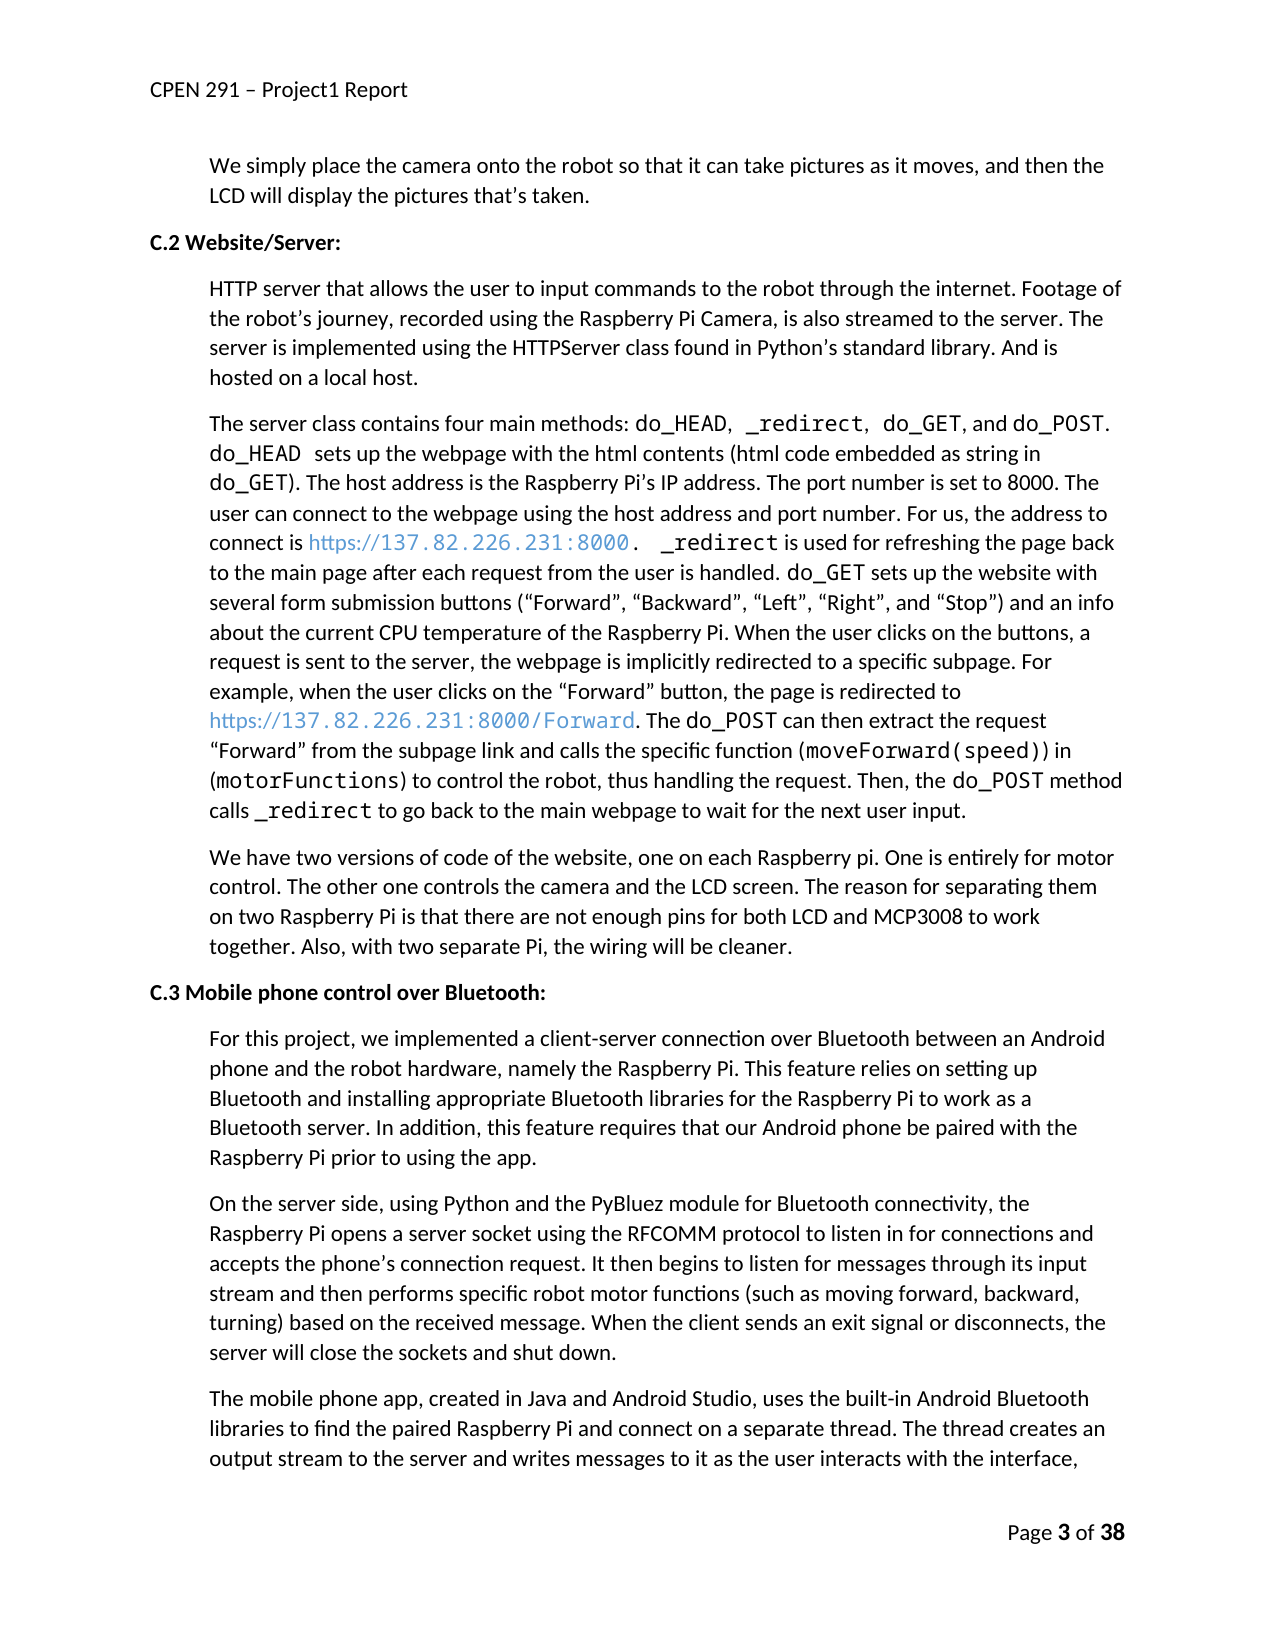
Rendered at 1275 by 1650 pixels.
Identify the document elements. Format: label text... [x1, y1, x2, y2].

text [209, 1383, 1125, 1472]
text C.2 Website/Server: [150, 226, 1125, 256]
text On the server side, using Python and the PyBluez module for Bluetooth connectivity, the Raspberry Pi opens a server socket using the RFCOMM protocol to listen in for connections and accepts the phone’s connection request. It then begins to listen for messages through its input stream and then performs specific robot motor functions (such as moving forward, backward, turning) based on the received message. When the client sends an exit signal or disconnects, the server will close the sockets and shut down. [209, 1188, 1125, 1366]
text HTTP server that allows the user to input commands to the robot through the internet. Footage of the robot’s journey, recorded using the Raspberry Pi Camera, is also streamed to the server. The server is implemented using the HTTPServer class found in Python’s standard library. And is hosted on a local host. [209, 272, 1125, 391]
text For this project, we implemented a client-server connection over Bluetooth between an Android phone and the robot hardware, namely the Raspberry Pi. This feature relies on setting up Bluetooth and installing appropriate Bluetooth libraries for the Raspberry Pi to work as a Bluetooth server. In addition, this feature requires that our Android phone be paired with the Raspberry Pi prior to using the app. [209, 1023, 1125, 1171]
text C.3 Mobile phone control over Bluetooth: [150, 976, 1125, 1006]
text The server class contains four main methods: do_HEAD, _redirect, do_GET, and do_POST. do_HEAD sets up the webpage with the html contents (html code embedded as string in do_GET). The host address is the Raspberry Pi’s IP address. The port number is set to 8000. The user can connect to the webpage using the host address and port number. For us, the address to connect is https://137.82.226.231:8000. _redirect is used for refreshing the page back to the main page after each request from the user is handled. do_GET sets up the website with several form submission buttons (“Forward”, “Backward”, “Left”, “Right”, and “Stop”) and an info about the current CPU temperature of the Raspberry Pi. When the user clicks on the buttons, a request is sent to the server, the webpage is implicitly redirected to a specific subpage. For example, when the user clicks on the “Forward” button, the page is redirected to https://137.82.226.231:8000/Forward. The do_POST can then extract the request “Forward” from the subpage link and calls the specific function (moveForward(speed)) in (motorFunctions) to control the robot, thus handling the request. Then, the do_POST method calls _redirect to go back to the main webpage to wait for the next user input. [209, 408, 1125, 824]
text We have two versions of code of the website, one on each Raspberry pi. One is entirely for motor control. The other one controls the camera and the LCD screen. The reason for separating them on two Raspberry Pi is that there are not enough pins for both LCD and MCP3008 to work together. Also, with two separate Pi, the wiring will be cleaner. [209, 841, 1125, 960]
text We simply place the camera onto the robot so that it can take pictures as it moves, and then the LCD will display the pictures that’s taken. [209, 150, 1125, 209]
